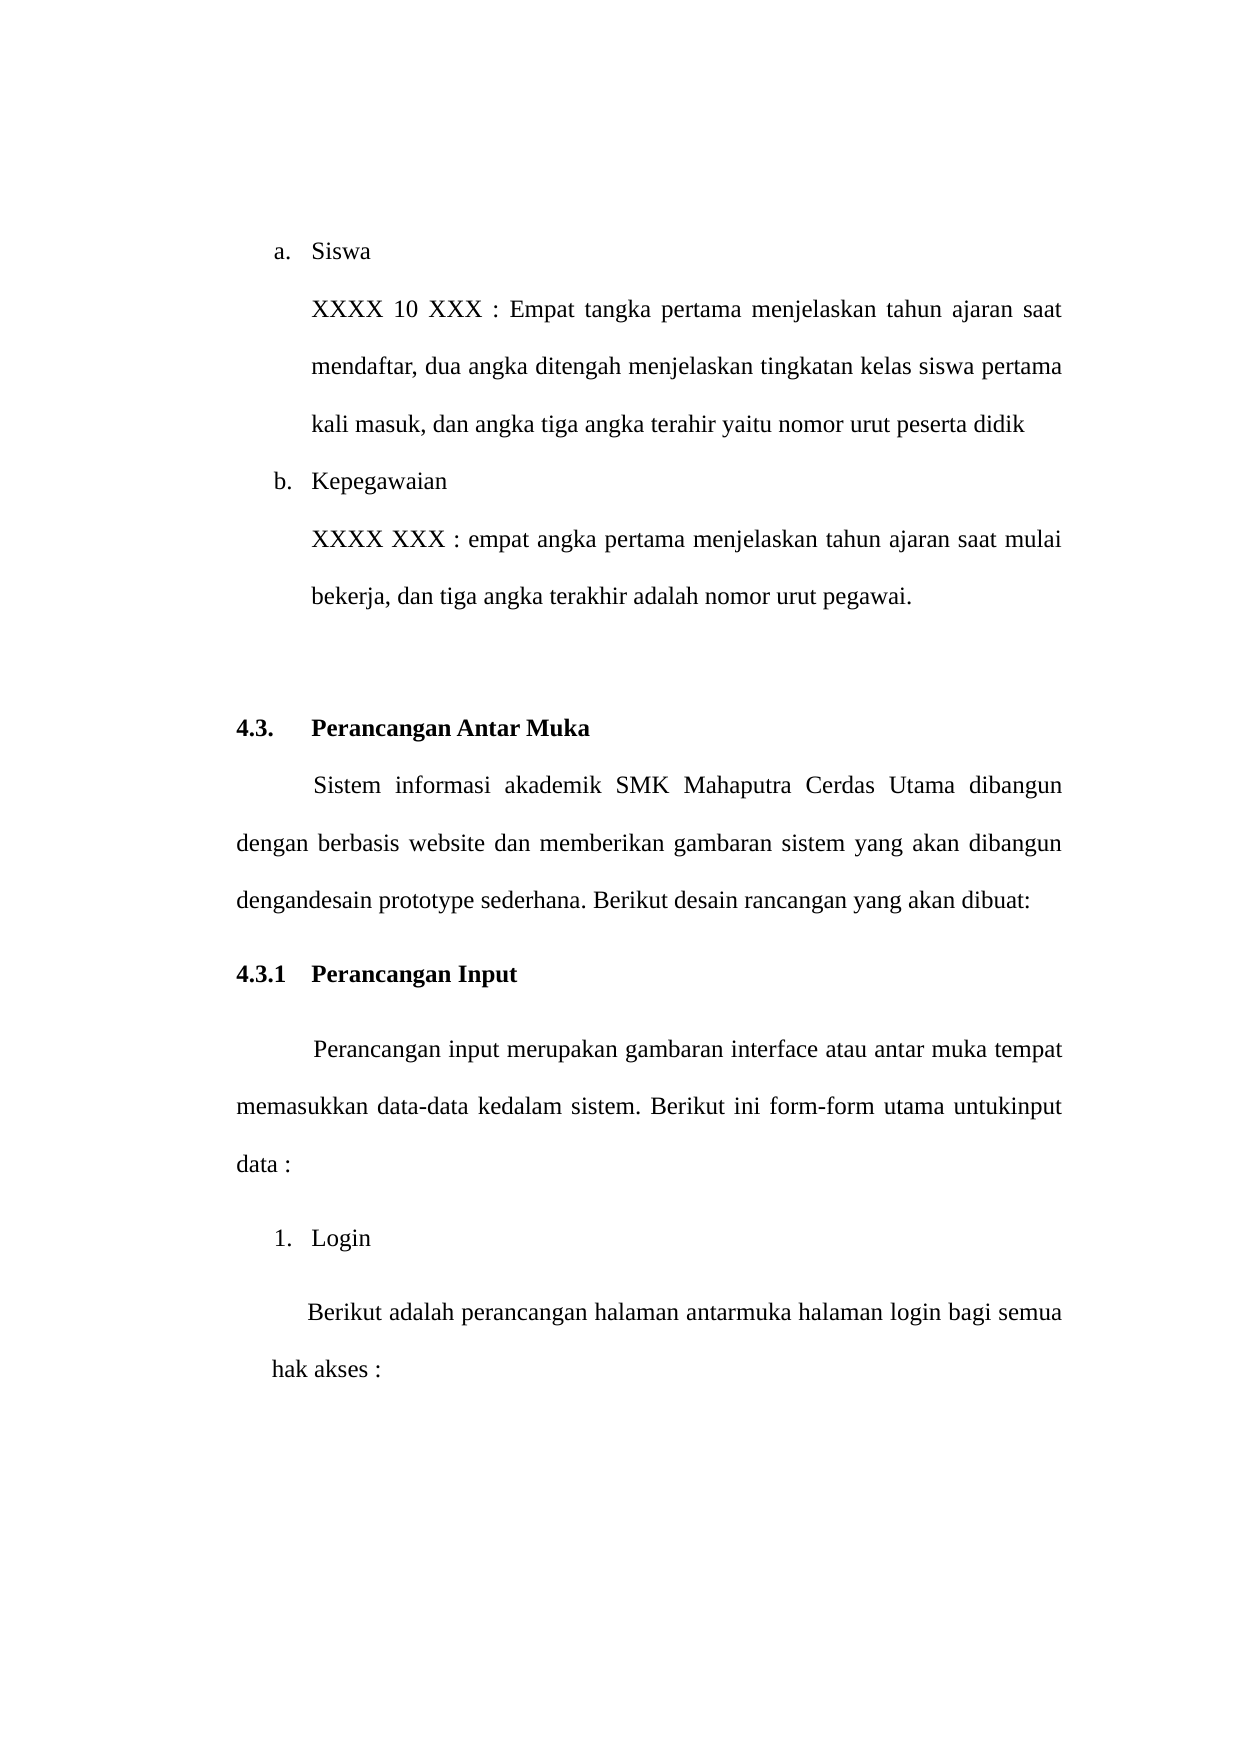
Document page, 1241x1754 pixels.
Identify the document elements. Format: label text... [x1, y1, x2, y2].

list XXXX XXX : empat angka pertama menjelaskan tahun ajaran saat mulai bekerja, dan tiga angka terakhir adalah nomor urut pegawai. [311, 524, 1063, 610]
text Perancangan input merupakan gambaran interface atau antar muka tempat memasukkan data-data kedalam sistem. Berikut ini form-form utama untukinput data : [236, 1034, 1063, 1177]
text Sistem informasi akademik SMK Mahaputra Cerdas Utama dibangun dengan berbasis website dan memberikan gambaran sistem yang akan dibangun dengandesain prototype sederhana. Berikut desain rancangan yang akan dibuat: [236, 770, 1063, 914]
list XXXX 10 XXX : Empat tangka pertama menjelaskan tahun ajaran saat mendaftar, dua angka ditengah menjelaskan tingkatan kelas siswa pertama kali masuk, dan angka tiga angka terahir yaitu nomor urut peserta didik [311, 294, 1063, 437]
list Perancangan Input [236, 959, 1063, 988]
text Perancangan Antar Muka [236, 713, 1063, 742]
text Berikut adalah perancangan halaman antarmuka halaman login bagi semua hak akses : [272, 1297, 1063, 1383]
list Siswa [274, 236, 1063, 265]
list Kepegawaian [274, 466, 1063, 495]
list Login [274, 1223, 1063, 1252]
